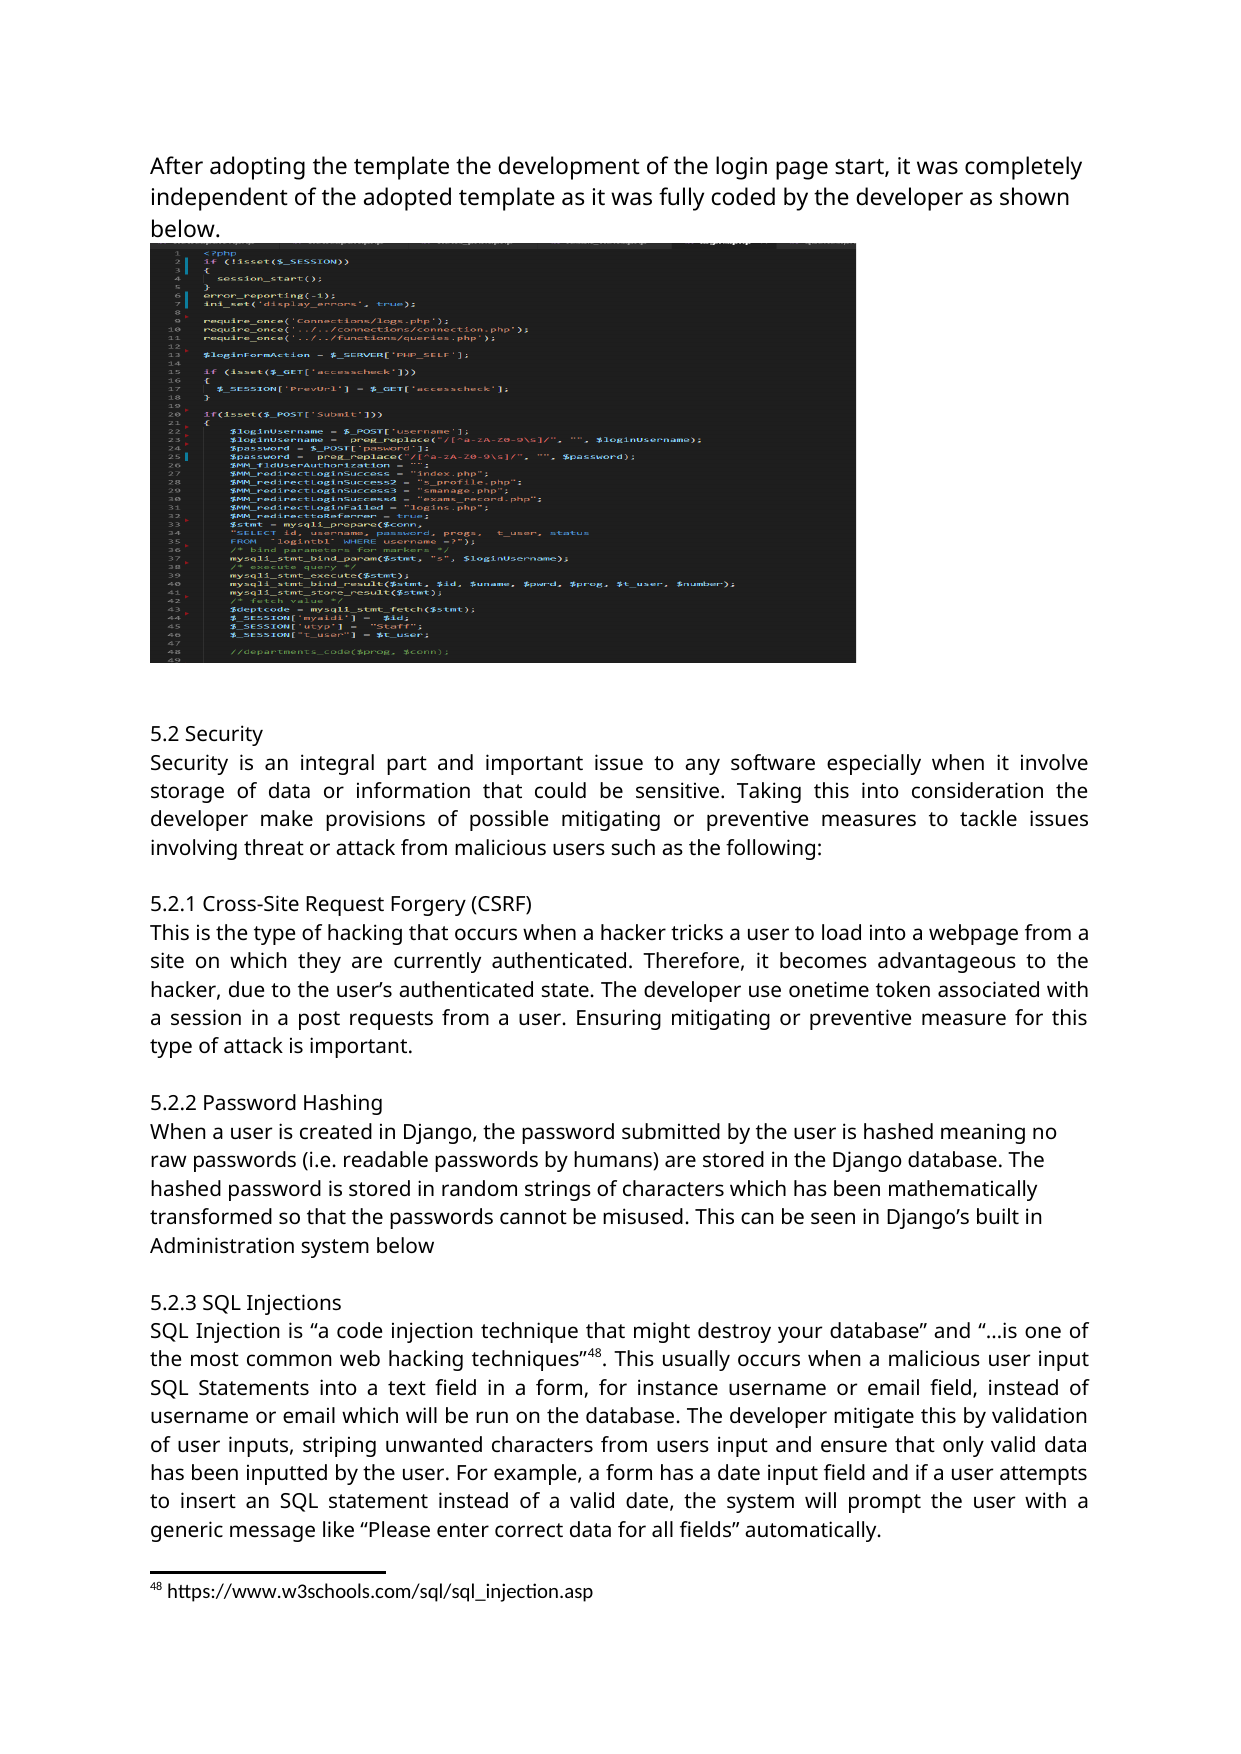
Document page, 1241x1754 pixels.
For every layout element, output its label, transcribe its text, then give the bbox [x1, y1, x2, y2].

text 5.2.1 Cross-Site Request Forgery (CSRF) [150, 889, 1090, 918]
picture [150, 243, 857, 663]
text 5.2.2 Password Hashing [150, 1088, 1090, 1117]
text This is the type of hacking that occurs when a hacker tricks a user to load into a webpage from a site on which they are currently authenticated. Therefore, it becomes advantageous to the hacker, due to the user’s authenticated state. The developer use onetime token associated with a session in a post requests from a user. Ensuring mitigating or preventive measure for this type of attack is important. [150, 918, 1090, 1060]
text 5.2 Security [150, 719, 1090, 748]
text Security is an integral part and important issue to any software especially when it involve storage of data or information that could be sensitive. Taking this into consideration the developer make provisions of possible mitigating or preventive measures to tackle issues involving threat or attack from malicious users such as the following: [150, 748, 1090, 861]
text When a user is created in Django, the password submitted by the user is hashed meaning no raw passwords (i.e. readable passwords by humans) are stored in the Django database. The hashed password is stored in random strings of characters which has been mathematically transformed so that the passwords cannot be misused. This can be seen in Django’s built in Administration system below [150, 1117, 1090, 1259]
text SQL Injection is “a code injection technique that might destroy your database” and “…is one of the most common web hacking techniques”. This usually occurs when a malicious user input SQL Statements into a text field in a form, for instance username or email field, instead of username or email which will be run on the database. The developer mitigate this by validation of user inputs, striping unwanted characters from users input and ensure that only valid data has been inputted by the user. For example, a form has a date input field and if a user attempts to insert an SQL statement instead of a valid date, the system will prompt the user with a generic message like “Please enter correct data for all fields” automatically. [150, 1316, 1090, 1543]
text After adopting the template the development of the login page start, it was completely independent of the adopted template as it was fully coded by the developer as shown below. [150, 150, 1090, 244]
text 5.2.3 SQL Injections [150, 1288, 1090, 1316]
